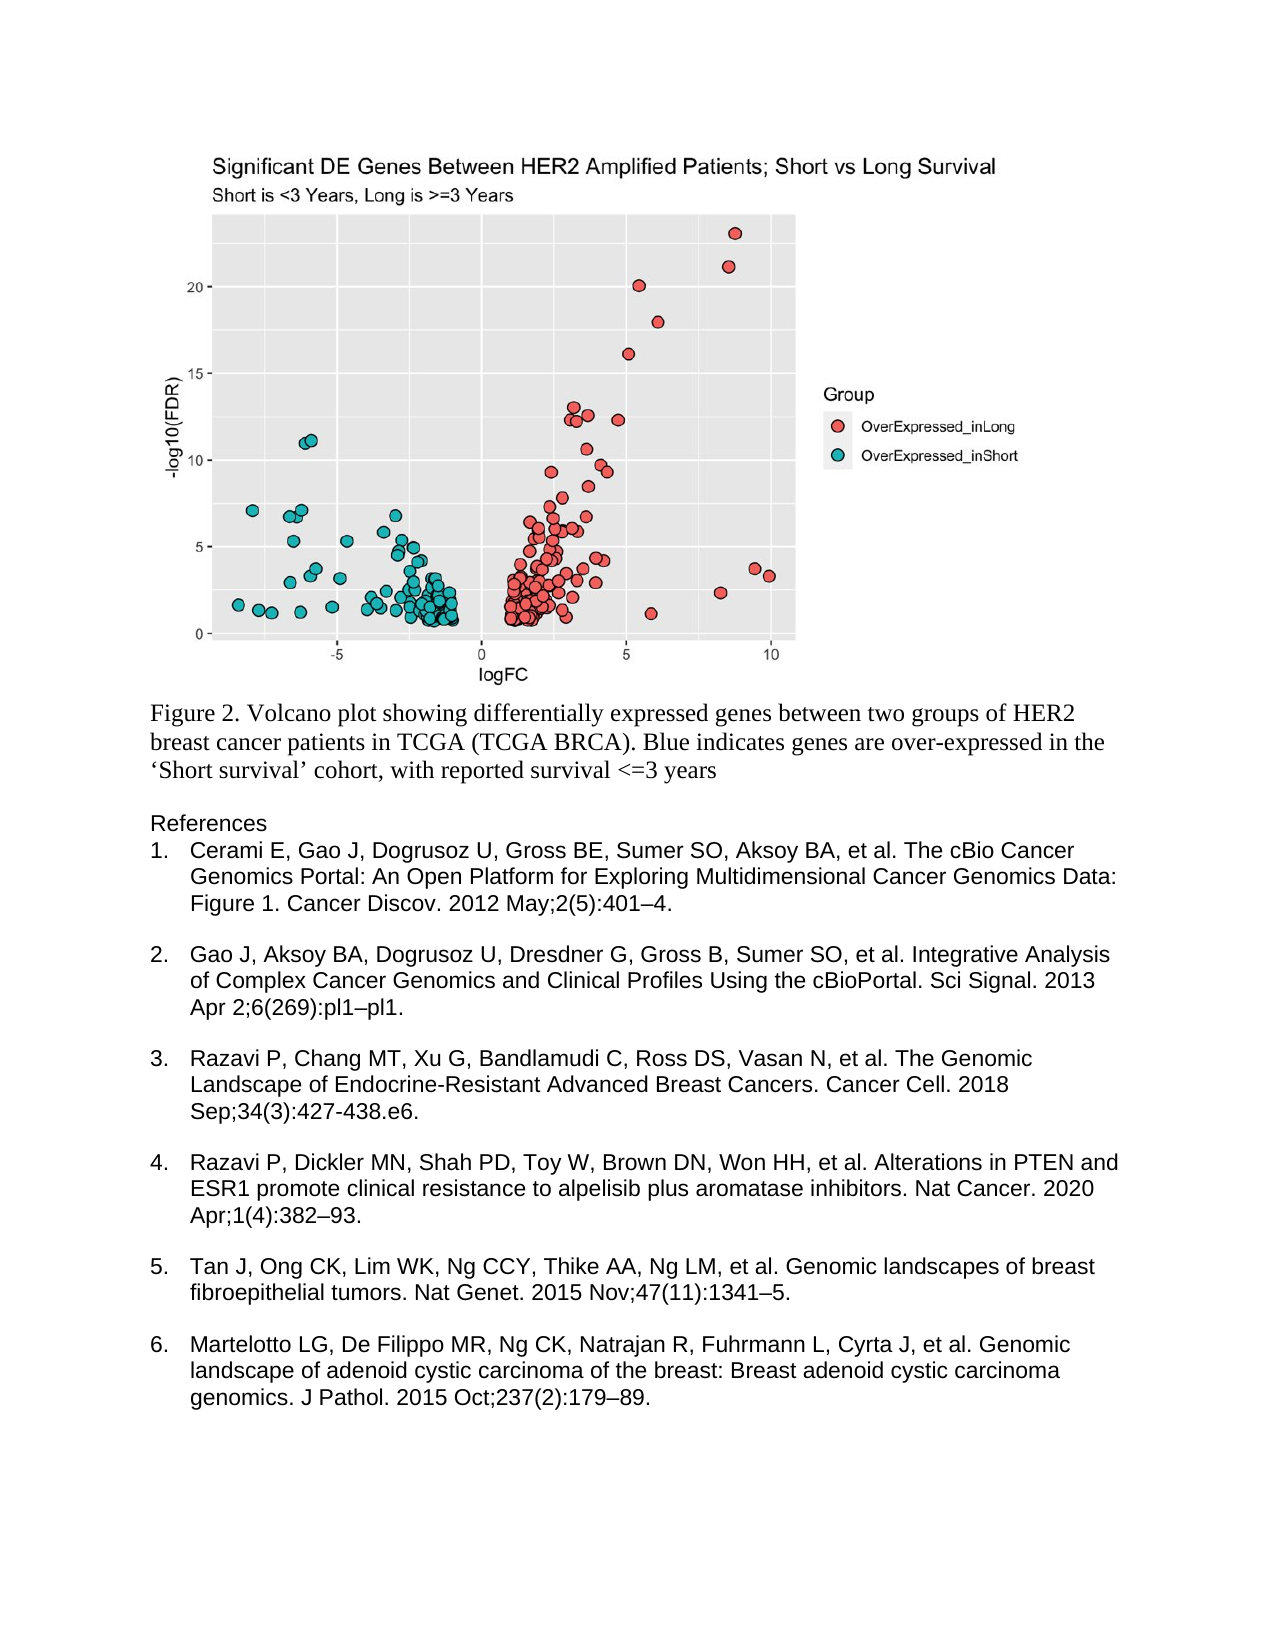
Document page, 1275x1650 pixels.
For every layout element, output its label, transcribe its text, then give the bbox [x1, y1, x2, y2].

text 2. Gao J, Aksoy BA, Dogrusoz U, Dresdner G, Gross B, Sumer SO, et al. Integrative Analysis of Complex Cancer Genomics and Clinical Profiles Using the cBioPortal. Sci Signal. 2013 Apr 2;6(269):pl1–pl1. [150, 941, 1125, 1020]
text 3. Razavi P, Chang MT, Xu G, Bandlamudi C, Ross DS, Vasan N, et al. The Genomic Landscape of Endocrine-Resistant Advanced Breast Cancers. Cancer Cell. 2018 Sep;34(3):427-438.e6. [150, 1045, 1125, 1124]
text 6. Martelotto LG, De Filippo MR, Ng CK, Natrajan R, Fuhrmann L, Cyrta J, et al. Genomic landscape of adenoid cystic carcinoma of the breast: Breast adenoid cystic carcinoma genomics. J Pathol. 2015 Oct;237(2):179–89. [150, 1331, 1125, 1410]
text 5. Tan J, Ong CK, Lim WK, Ng CCY, Thike AA, Ng LM, et al. Genomic landscapes of breast fibroepithelial tumors. Nat Genet. 2015 Nov;47(11):1341–5. [150, 1253, 1125, 1306]
picture [156, 150, 1035, 693]
text References [150, 810, 1125, 837]
text Figure 2. Volcano plot showing differentially expressed genes between two groups of HER2 breast cancer patients in TCGA (TCGA BRCA). Blue indicates genes are over-expressed in the ‘Short survival’ cohort, with reported survival <=3 years [150, 698, 1125, 784]
text 1. Cerami E, Gao J, Dogrusoz U, Gross BE, Sumer SO, Aksoy BA, et al. The cBio Cancer Genomics Portal: An Open Platform for Exploring Multidimensional Cancer Genomics Data: Figure 1. Cancer Discov. 2012 May;2(5):401–4. [150, 837, 1125, 916]
text 4. Razavi P, Dickler MN, Shah PD, Toy W, Brown DN, Won HH, et al. Alterations in PTEN and ESR1 promote clinical resistance to alpelisib plus aromatase inhibitors. Nat Cancer. 2020 Apr;1(4):382–93. [150, 1149, 1125, 1228]
